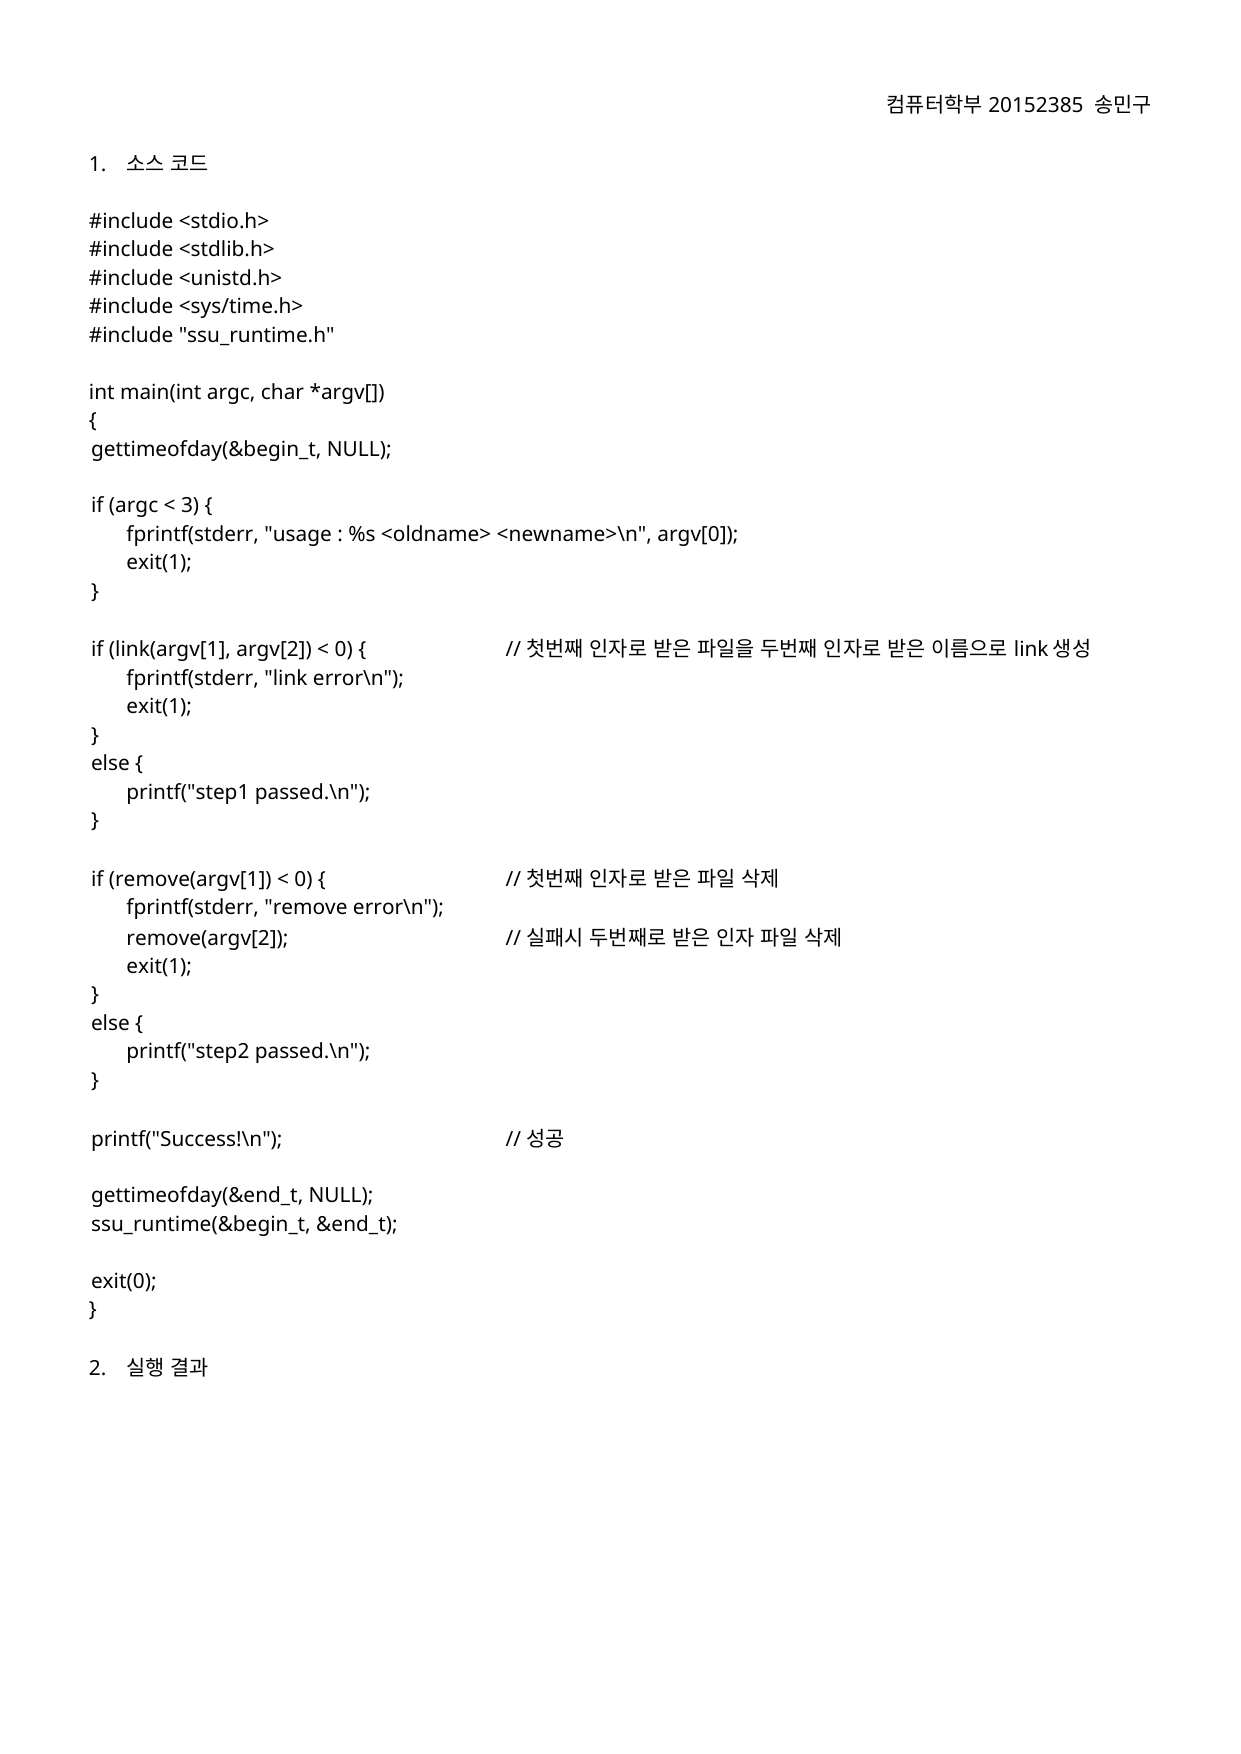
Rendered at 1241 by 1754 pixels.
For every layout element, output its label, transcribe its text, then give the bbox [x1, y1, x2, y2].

text int main(int argc, char *argv[]) [89, 377, 1152, 405]
text fprintf(stderr, "usage : %s <oldname> <newname>\n", argv[0]); [89, 519, 1152, 547]
text else { [89, 748, 1152, 777]
text fprintf(stderr, "link error\n"); [89, 663, 1152, 691]
text if (link(argv[1], argv[2]) < 0) { // 첫번째 인자로 받은 파일을 두번째 인자로 받은 이름으로 link생성 [89, 633, 1152, 663]
text if (remove(argv[1]) < 0) { // 첫번째 인자로 받은 파일 삭제 [89, 862, 1152, 892]
text remove(argv[2]); // 실패시 두번째로 받은 인자 파일 삭제 [89, 921, 1152, 951]
text } [89, 720, 1152, 748]
text exit(1); [89, 951, 1152, 979]
text exit(1); [89, 547, 1152, 576]
text #include "ssu_runtime.h" [89, 320, 1152, 348]
text if (argc < 3) { [89, 491, 1152, 519]
text #include <stdlib.h> [89, 234, 1152, 263]
list 실행 결과 [89, 1351, 1152, 1381]
text printf("step2 passed.\n"); [89, 1036, 1152, 1065]
text gettimeofday(&begin_t, NULL); [89, 434, 1152, 462]
text exit(0); [89, 1266, 1152, 1294]
text 컴퓨터학부 20152385 송민구 [89, 89, 1152, 119]
text printf("step1 passed.\n"); [89, 777, 1152, 805]
text gettimeofday(&end_t, NULL); [89, 1181, 1152, 1209]
text } [89, 1294, 1152, 1323]
list 소스 코드 [89, 147, 1152, 178]
text } [89, 805, 1152, 834]
text } [89, 576, 1152, 604]
text #include <sys/time.h> [89, 291, 1152, 320]
text ssu_runtime(&begin_t, &end_t); [89, 1209, 1152, 1237]
text else { [89, 1008, 1152, 1036]
text } [89, 1065, 1152, 1093]
text exit(1); [89, 691, 1152, 720]
text { [89, 405, 1152, 434]
text } [89, 979, 1152, 1008]
text #include <unistd.h> [89, 263, 1152, 291]
text fprintf(stderr, "remove error\n"); [89, 892, 1152, 921]
text printf("Success!\n"); // 성공 [89, 1122, 1152, 1152]
text #include <stdio.h> [89, 206, 1152, 234]
